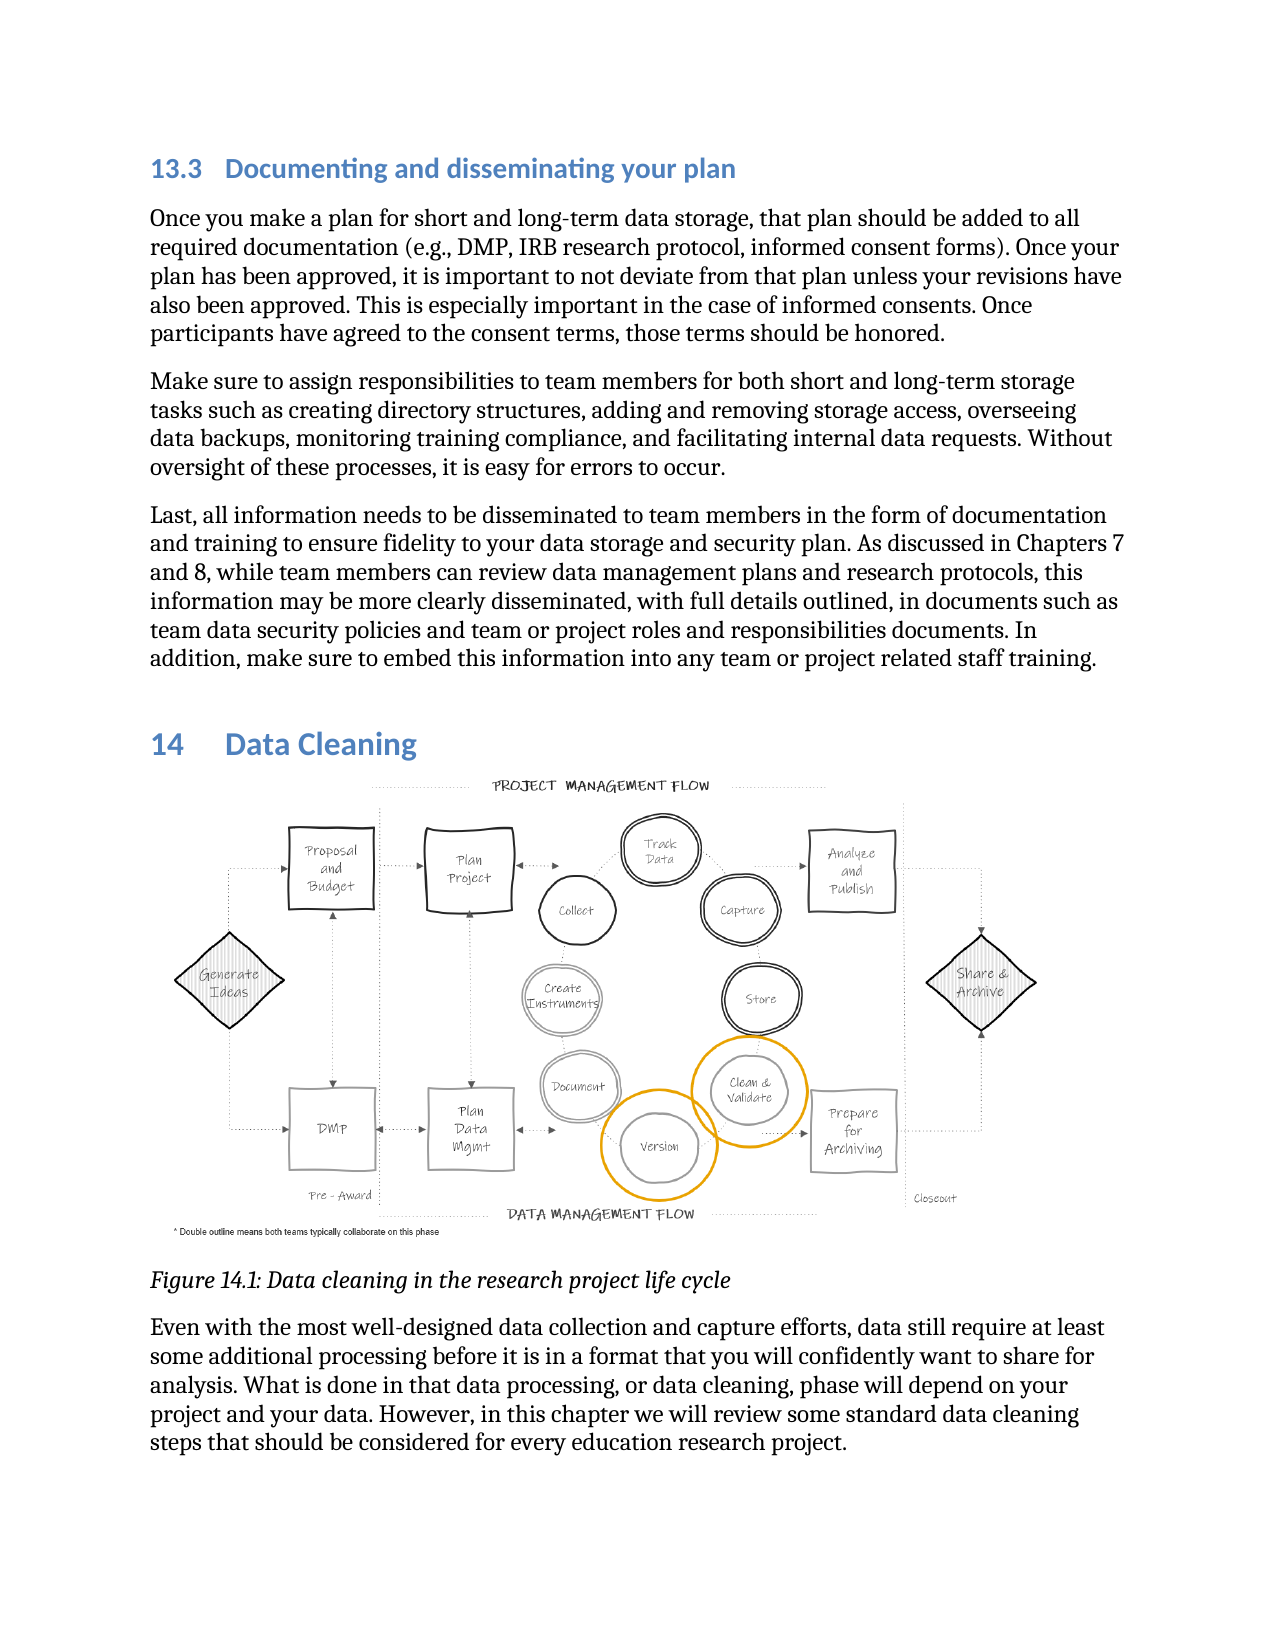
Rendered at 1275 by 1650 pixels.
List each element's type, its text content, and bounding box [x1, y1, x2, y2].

text Figure 14.1: Data cleaning in the research project life cycle [150, 1266, 1125, 1294]
text Last, all information needs to be disseminated to team members in the form of documentation and training to ensure fidelity to your data storage and security plan. As discussed in Chapters 7 and 8, while team members can review data management plans and research protocols, this information may be more clearly disseminated, with full details outlined, in documents such as team data security policies and team or project roles and responsibilities documents. In addition, make sure to embed this information into any team or project related staff training. [150, 501, 1125, 673]
subtitle 14 Data Cleaning [150, 723, 1125, 764]
text Even with the most well-designed data collection and capture efforts, data still require at least some additional processing before it is in a format that you will confidently want to share for analysis. What is done in that data processing, or data cleaning, phase will depend on your project and your data. However, in this chapter we will review some standard data cleaning steps that should be considered for every education research project. [150, 1313, 1125, 1457]
text Make sure to assign responsibilities to team members for both short and long-term storage tasks such as creating directory structures, adding and removing storage access, overseeing data backups, monitoring training compliance, and facilitating internal data requests. Without oversight of these processes, it is easy for errors to occur. [150, 367, 1125, 482]
text Once you make a plan for short and long-term data storage, that plan should be added to all required documentation (e.g., DMP, IRB research protocol, informed consent forms). Once your plan has been approved, it is important to not deviate from that plan unless your revisions have also been approved. This is especially important in the case of informed consents. Once participants have agreed to the consent terms, those terms should be honored. [150, 204, 1125, 348]
picture [168, 763, 1044, 1245]
subtitle 13.3 Documenting and disseminating your plan [150, 150, 1125, 186]
